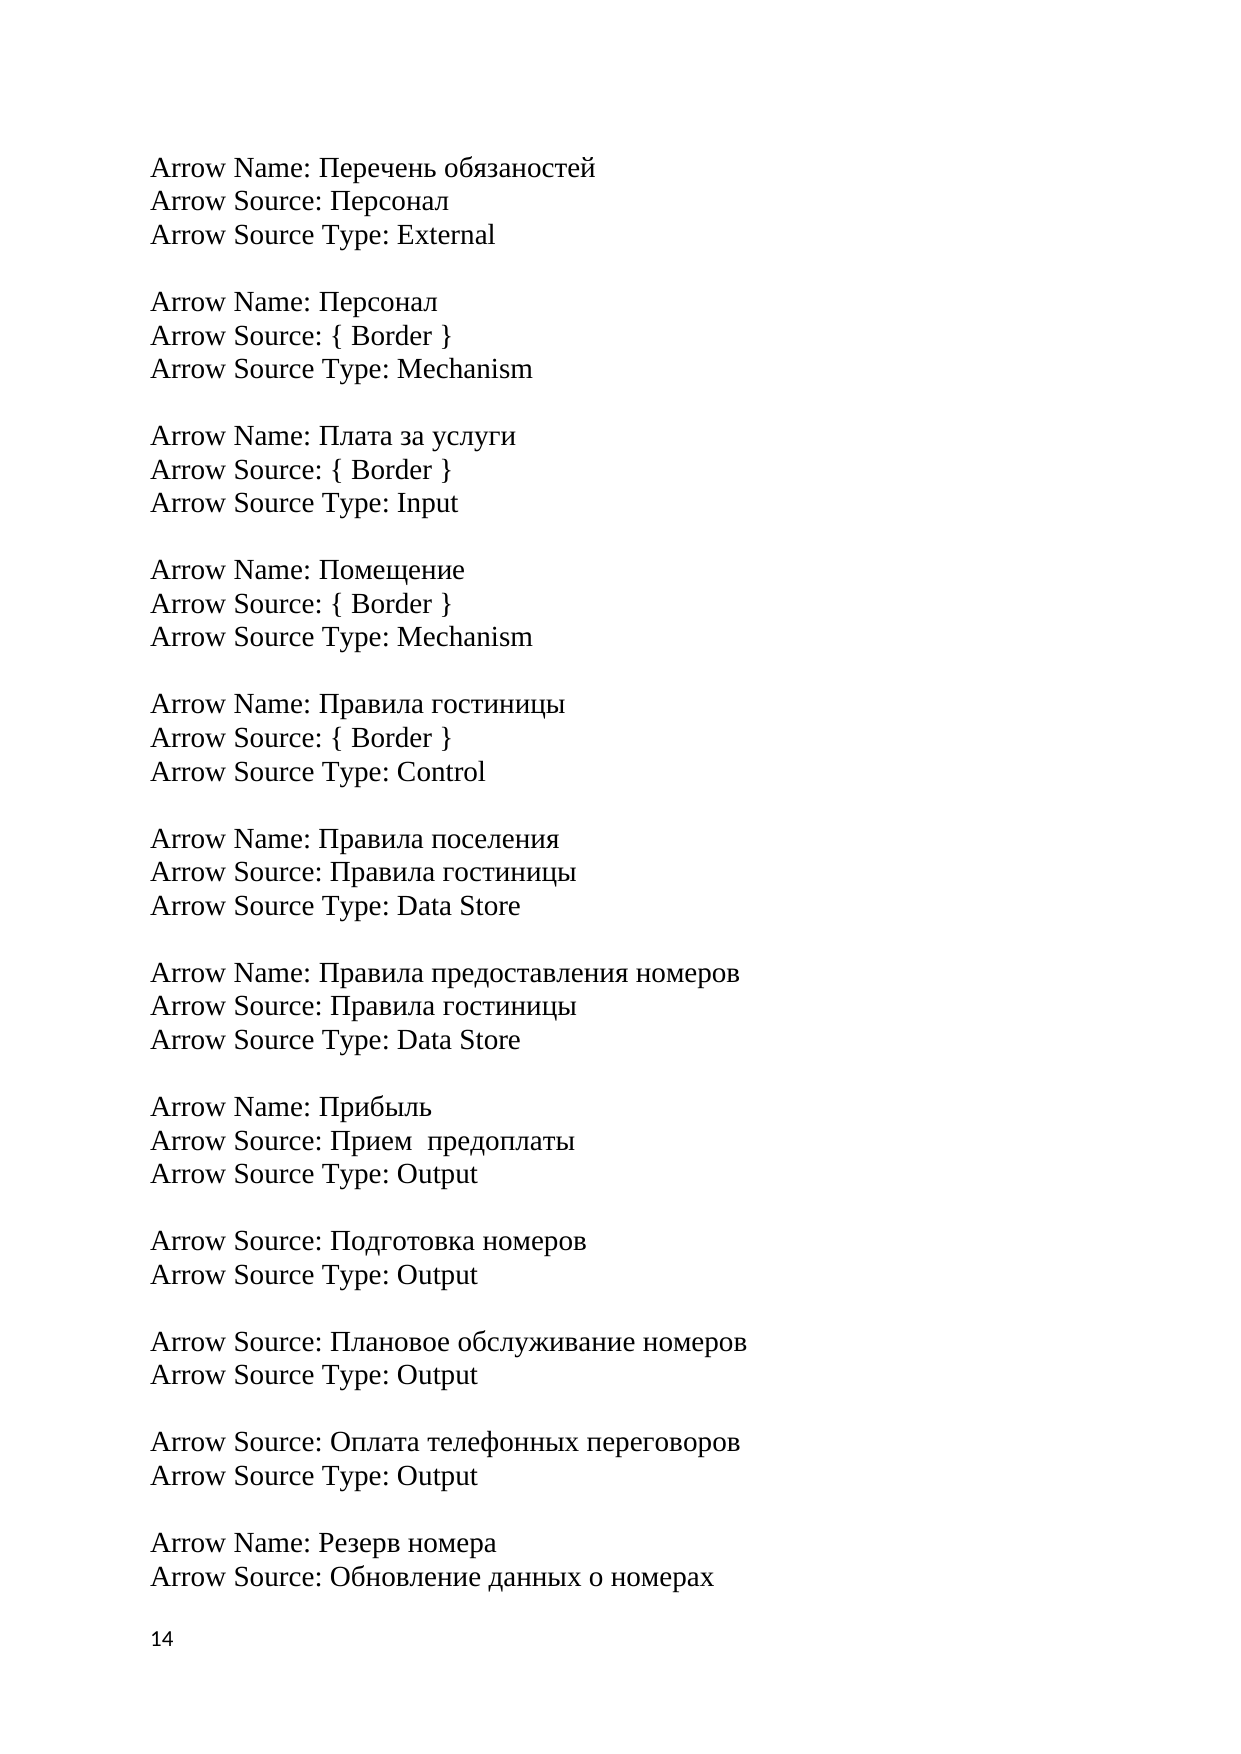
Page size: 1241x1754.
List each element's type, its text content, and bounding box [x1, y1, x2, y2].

text Arrow Source: Правила гостиницы [150, 988, 1090, 1022]
text Arrow Source: Оплата телефонных переговоров [150, 1424, 1090, 1458]
text Arrow Source: { Border } [150, 586, 1090, 619]
text Arrow Source Type: Output [150, 1257, 1090, 1290]
text Arrow Source Type: Input [150, 485, 1090, 519]
text Arrow Name: Перечень обязаностей [150, 150, 1090, 183]
text Arrow Name: Резерв номера [150, 1525, 1090, 1559]
text Arrow Source: { Border } [150, 318, 1090, 351]
text Arrow Source Type: Output [150, 1357, 1090, 1391]
text Arrow Source: { Border } [150, 452, 1090, 485]
text Arrow Name: Правила предоставления номеров [150, 955, 1090, 988]
text Arrow Source: Персонал [150, 183, 1090, 217]
text Arrow Name: Правила поселения [150, 821, 1090, 854]
text Arrow Source: Правила гостиницы [150, 854, 1090, 888]
text Arrow Name: Правила гостиницы [150, 687, 1090, 720]
text Arrow Name: Прибыль [150, 1089, 1090, 1123]
text Arrow Source: Подготовка номеров [150, 1223, 1090, 1257]
text Arrow Source Type: Output [150, 1156, 1090, 1190]
text Arrow Source: Прием предоплаты [150, 1123, 1090, 1156]
text Arrow Name: Персонал [150, 284, 1090, 318]
text Arrow Source Type: Control [150, 754, 1090, 787]
text Arrow Source Type: Mechanism [150, 619, 1090, 653]
text Arrow Source Type: Data Store [150, 1022, 1090, 1056]
text Arrow Source Type: Output [150, 1458, 1090, 1492]
text Arrow Source Type: Mechanism [150, 351, 1090, 385]
text Arrow Name: Плата за услуги [150, 418, 1090, 452]
text Arrow Source: { Border } [150, 720, 1090, 754]
text Arrow Source Type: External [150, 217, 1090, 251]
text Arrow Source Type: Data Store [150, 888, 1090, 921]
text Arrow Name: Помещение [150, 552, 1090, 586]
text Arrow Source: Плановое обслуживание номеров [150, 1324, 1090, 1357]
text Arrow Source: Обновление данных о номерах [150, 1559, 1090, 1592]
